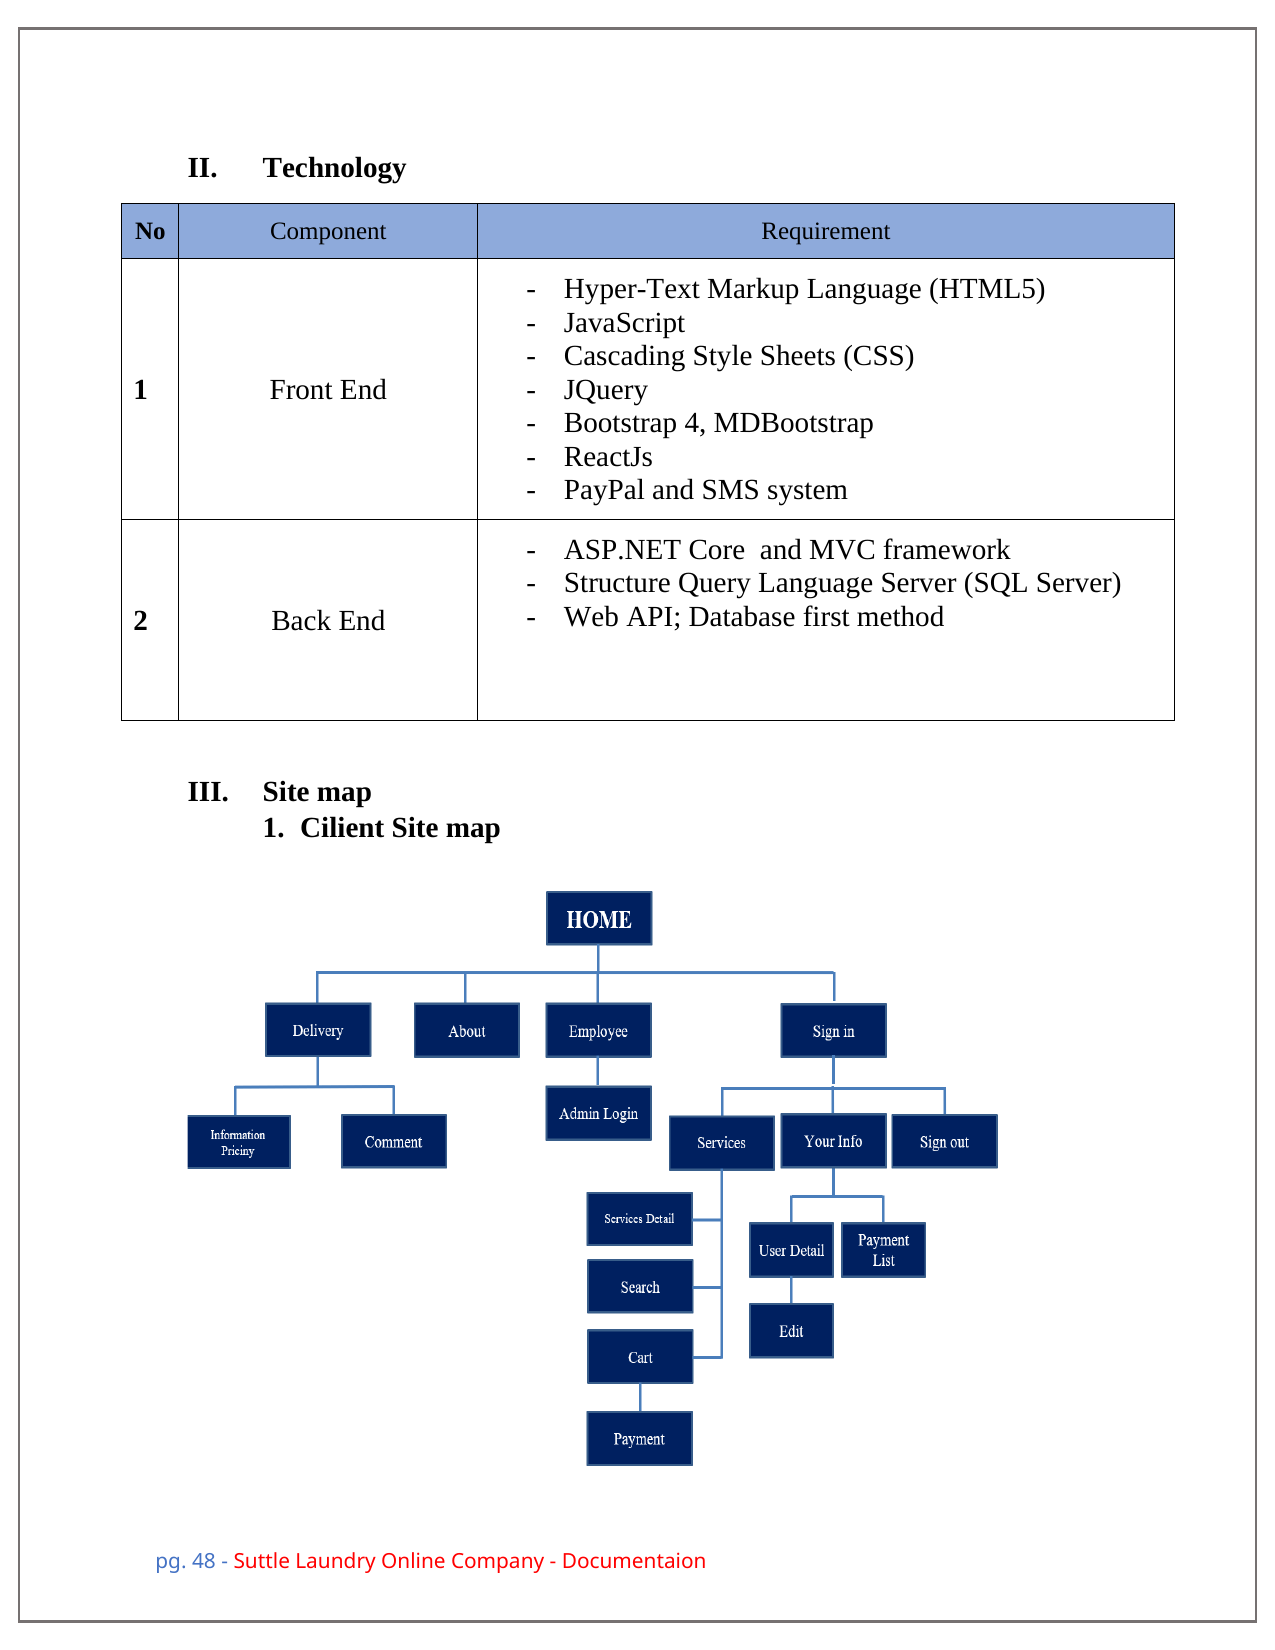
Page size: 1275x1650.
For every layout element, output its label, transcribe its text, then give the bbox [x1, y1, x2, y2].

list Site map [187, 774, 1125, 807]
table_header No [122, 204, 178, 258]
table_cell Back End [179, 520, 477, 720]
table_cell ASP.NET Core and MVC framework Structure Query Language Server (SQL Server) Web API; Database first method [478, 520, 1174, 720]
table_header Component [179, 204, 477, 258]
list Technology [187, 150, 1125, 183]
table_cell Front End [179, 259, 477, 518]
picture [187, 846, 1003, 1477]
table_cell Hyper-Text Markup Language (HTML5) JavaScript Cascading Style Sheets (CSS) JQuery Bootstrap 4, MDBootstrap ReactJs PayPal and SMS system [478, 259, 1174, 518]
table_cell 1 [122, 259, 178, 518]
list Cilient Site map [262, 810, 1125, 843]
table_header Requirement [478, 204, 1174, 258]
table_cell 2 [122, 520, 178, 720]
